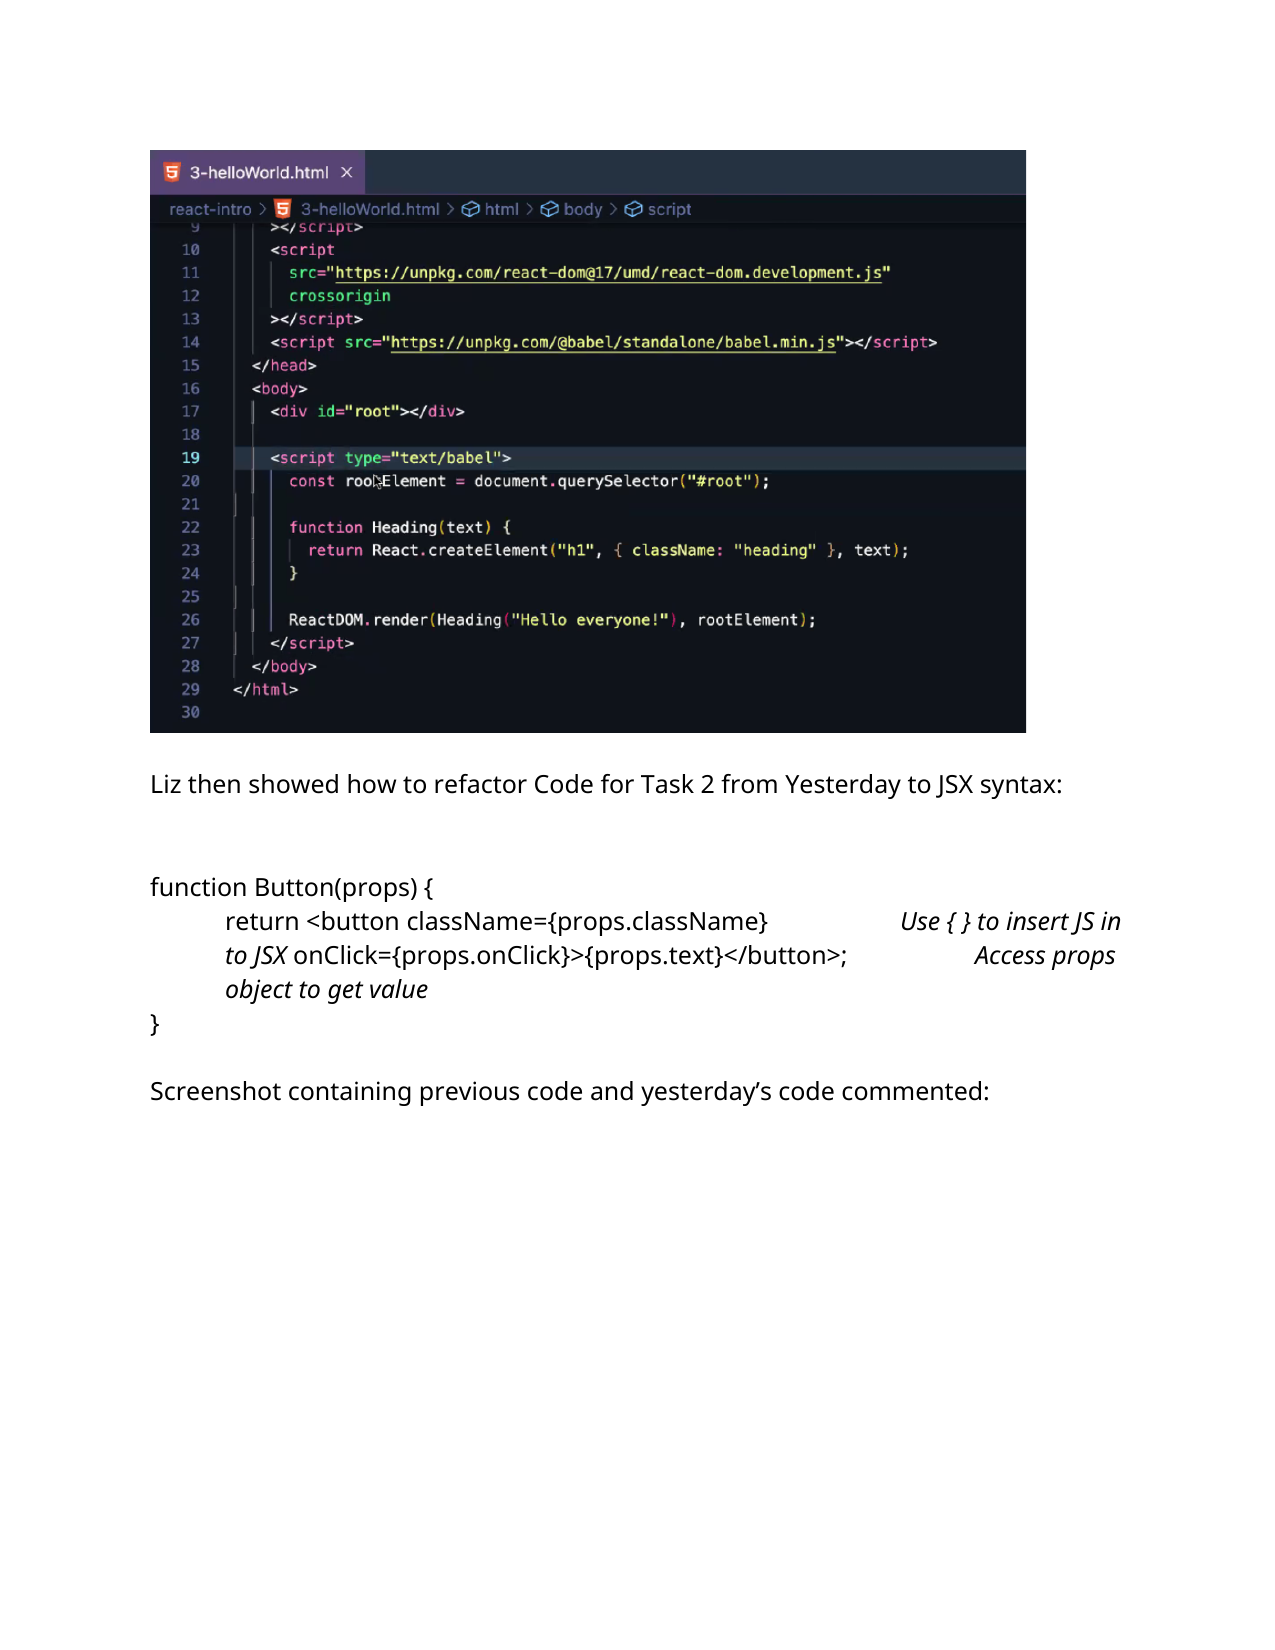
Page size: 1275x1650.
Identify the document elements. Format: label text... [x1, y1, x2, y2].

text function Button(props) { [150, 869, 1125, 903]
text Screenshot containing previous code and yesterday’s code commented: [150, 1073, 1125, 1108]
picture [150, 150, 1027, 733]
text Liz then showed how to refactor Code for Task 2 from Yesterday to JSX syntax: [150, 767, 1125, 801]
text } [150, 1005, 1125, 1039]
text return <button className={props.className} Use { } to insert JS in to JSX onClick={props.onClick}>{props.text}</button>; Access props object to get value [225, 903, 1125, 1005]
